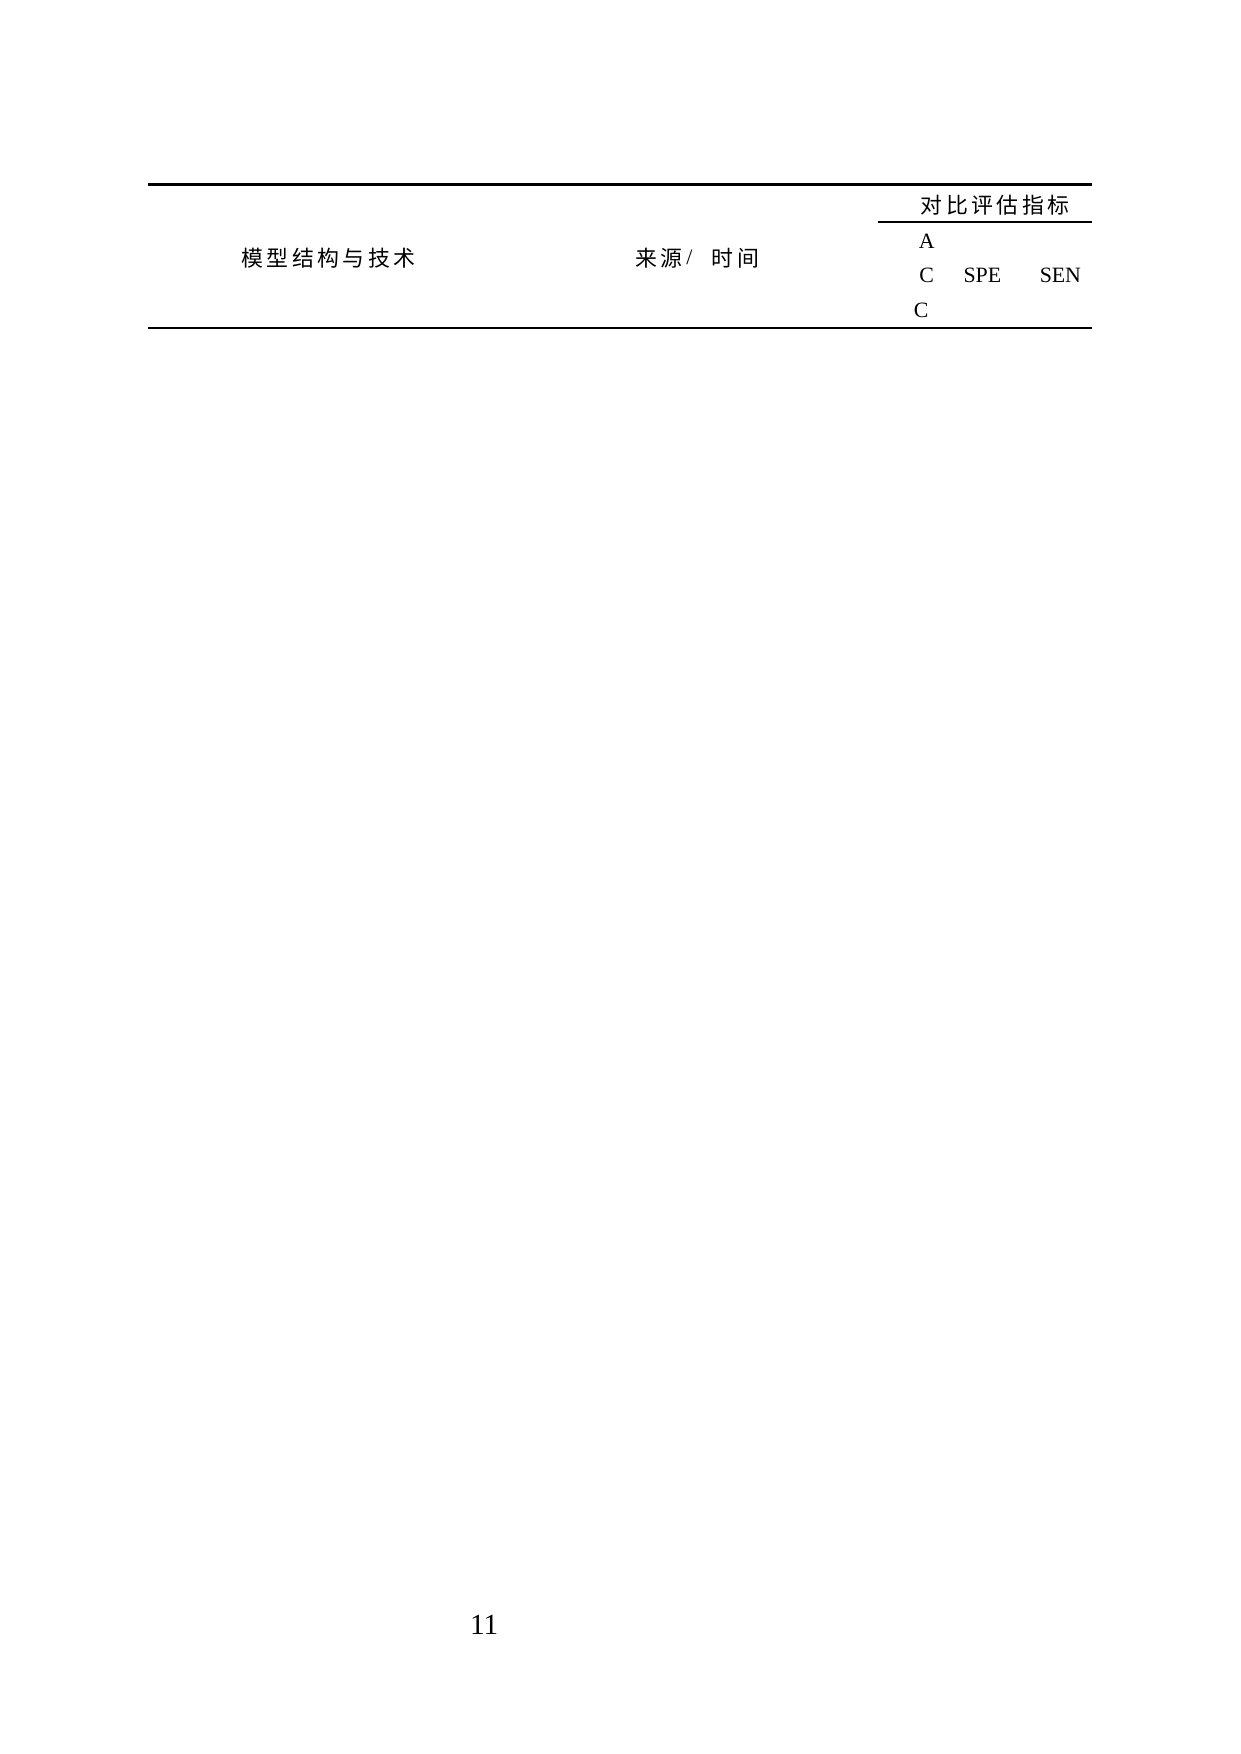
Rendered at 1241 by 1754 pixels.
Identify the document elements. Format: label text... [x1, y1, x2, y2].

table_cell SPE [952, 223, 1022, 327]
table_header 模型结构与技术 [148, 186, 496, 327]
table_cell ACC [878, 223, 952, 327]
table_header 来源/时间 [496, 186, 878, 327]
table_cell SEN [1022, 223, 1092, 327]
table_header 对比评估指标 [878, 186, 1092, 221]
